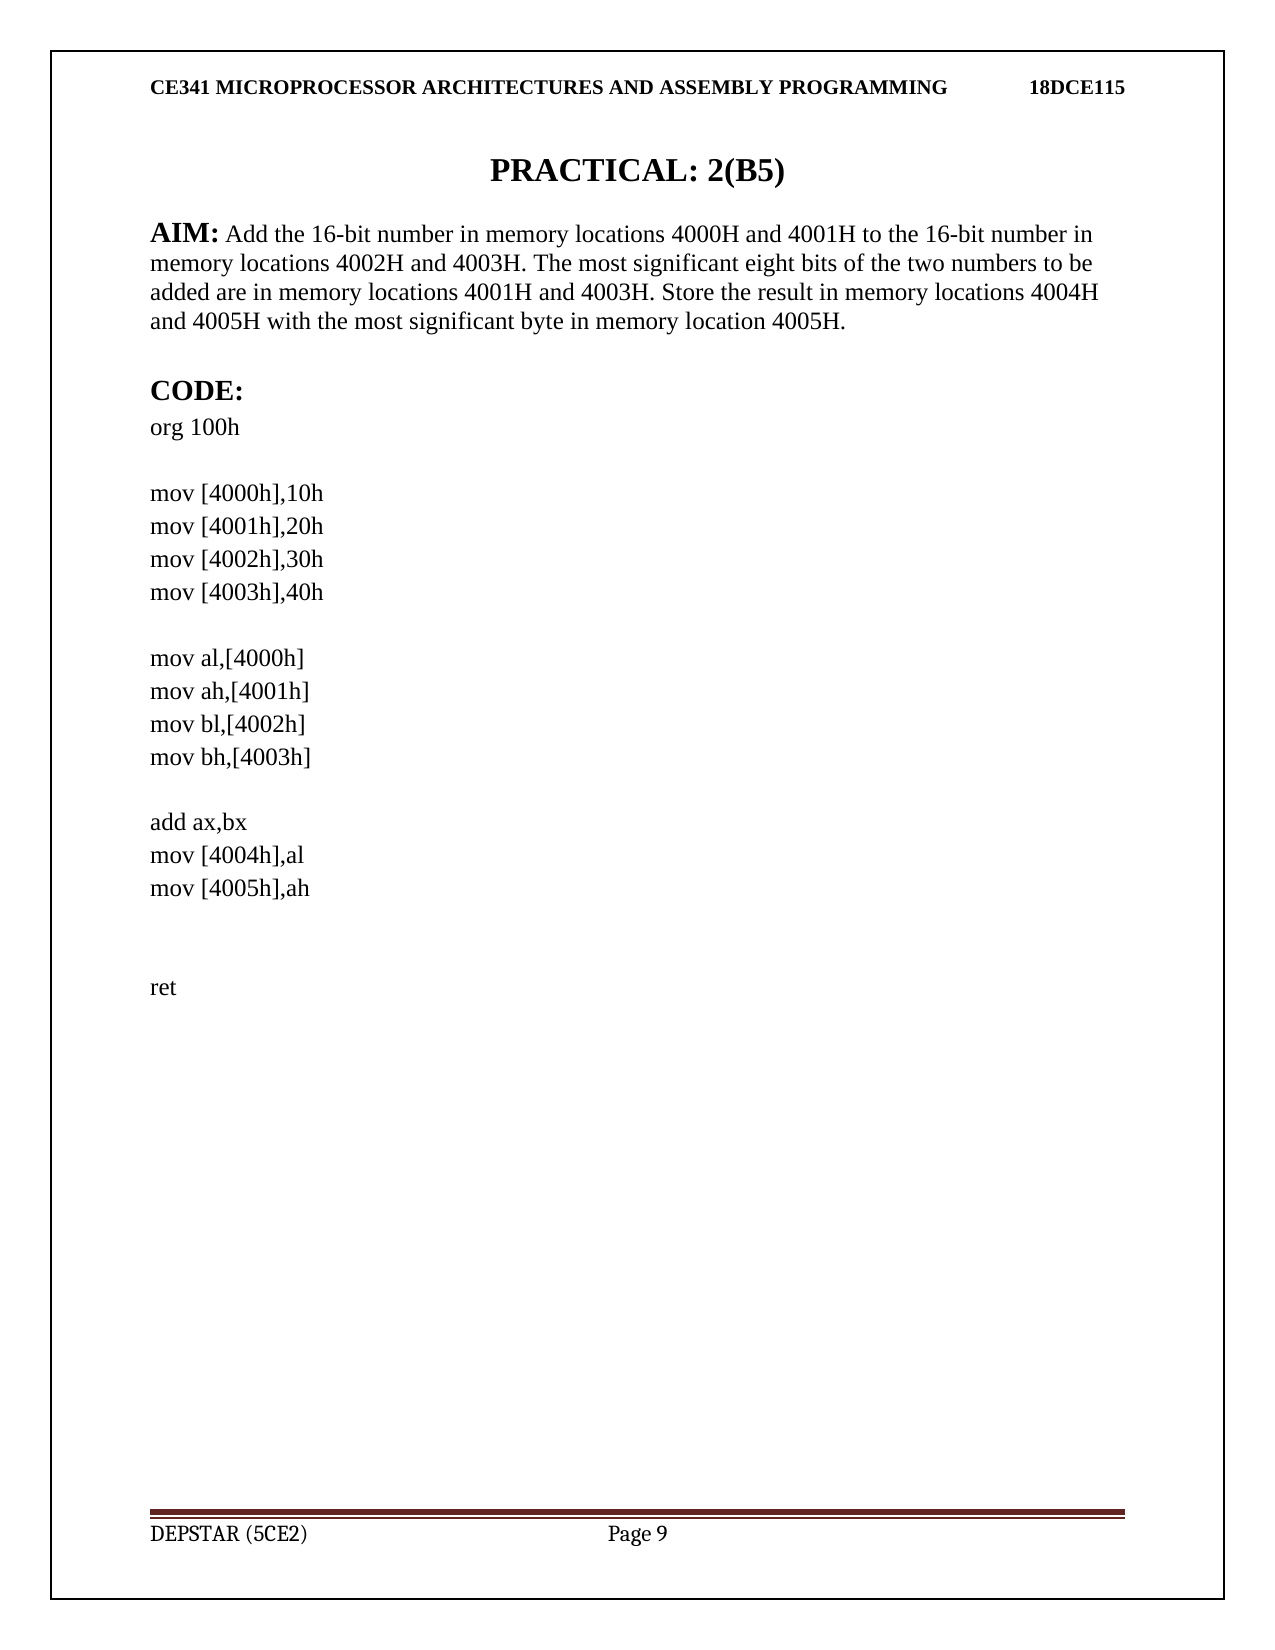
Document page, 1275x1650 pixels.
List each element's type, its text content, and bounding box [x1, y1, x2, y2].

text ret [150, 972, 1125, 1001]
text mov bl,[4002h] [150, 709, 1125, 738]
text mov [4001h],20h [150, 511, 1125, 539]
text mov [4003h],40h [150, 577, 1125, 606]
text PRACTICAL: 2(B5) [150, 150, 1125, 188]
text AIM: Add the 16-bit number in memory locations 4000H and 4001H to the 16-bit number in memory locations 4002H and 4003H. The most significant eight bits of the two numbers to be added are in memory locations 4001H and 4003H. Store the result in memory locations 4004H and 4005H with the most significant byte in memory location 4005H. [150, 215, 1125, 335]
text mov [4005h],ah [150, 873, 1125, 902]
text add ax,bx [150, 807, 1125, 836]
text mov [4002h],30h [150, 544, 1125, 573]
text org 100h [150, 412, 1125, 441]
text mov al,[4000h] [150, 643, 1125, 672]
text mov bh,[4003h] [150, 742, 1125, 771]
text mov [4000h],10h [150, 478, 1125, 507]
text mov [4004h],al [150, 840, 1125, 869]
text CODE: [150, 373, 1125, 407]
text mov ah,[4001h] [150, 676, 1125, 705]
